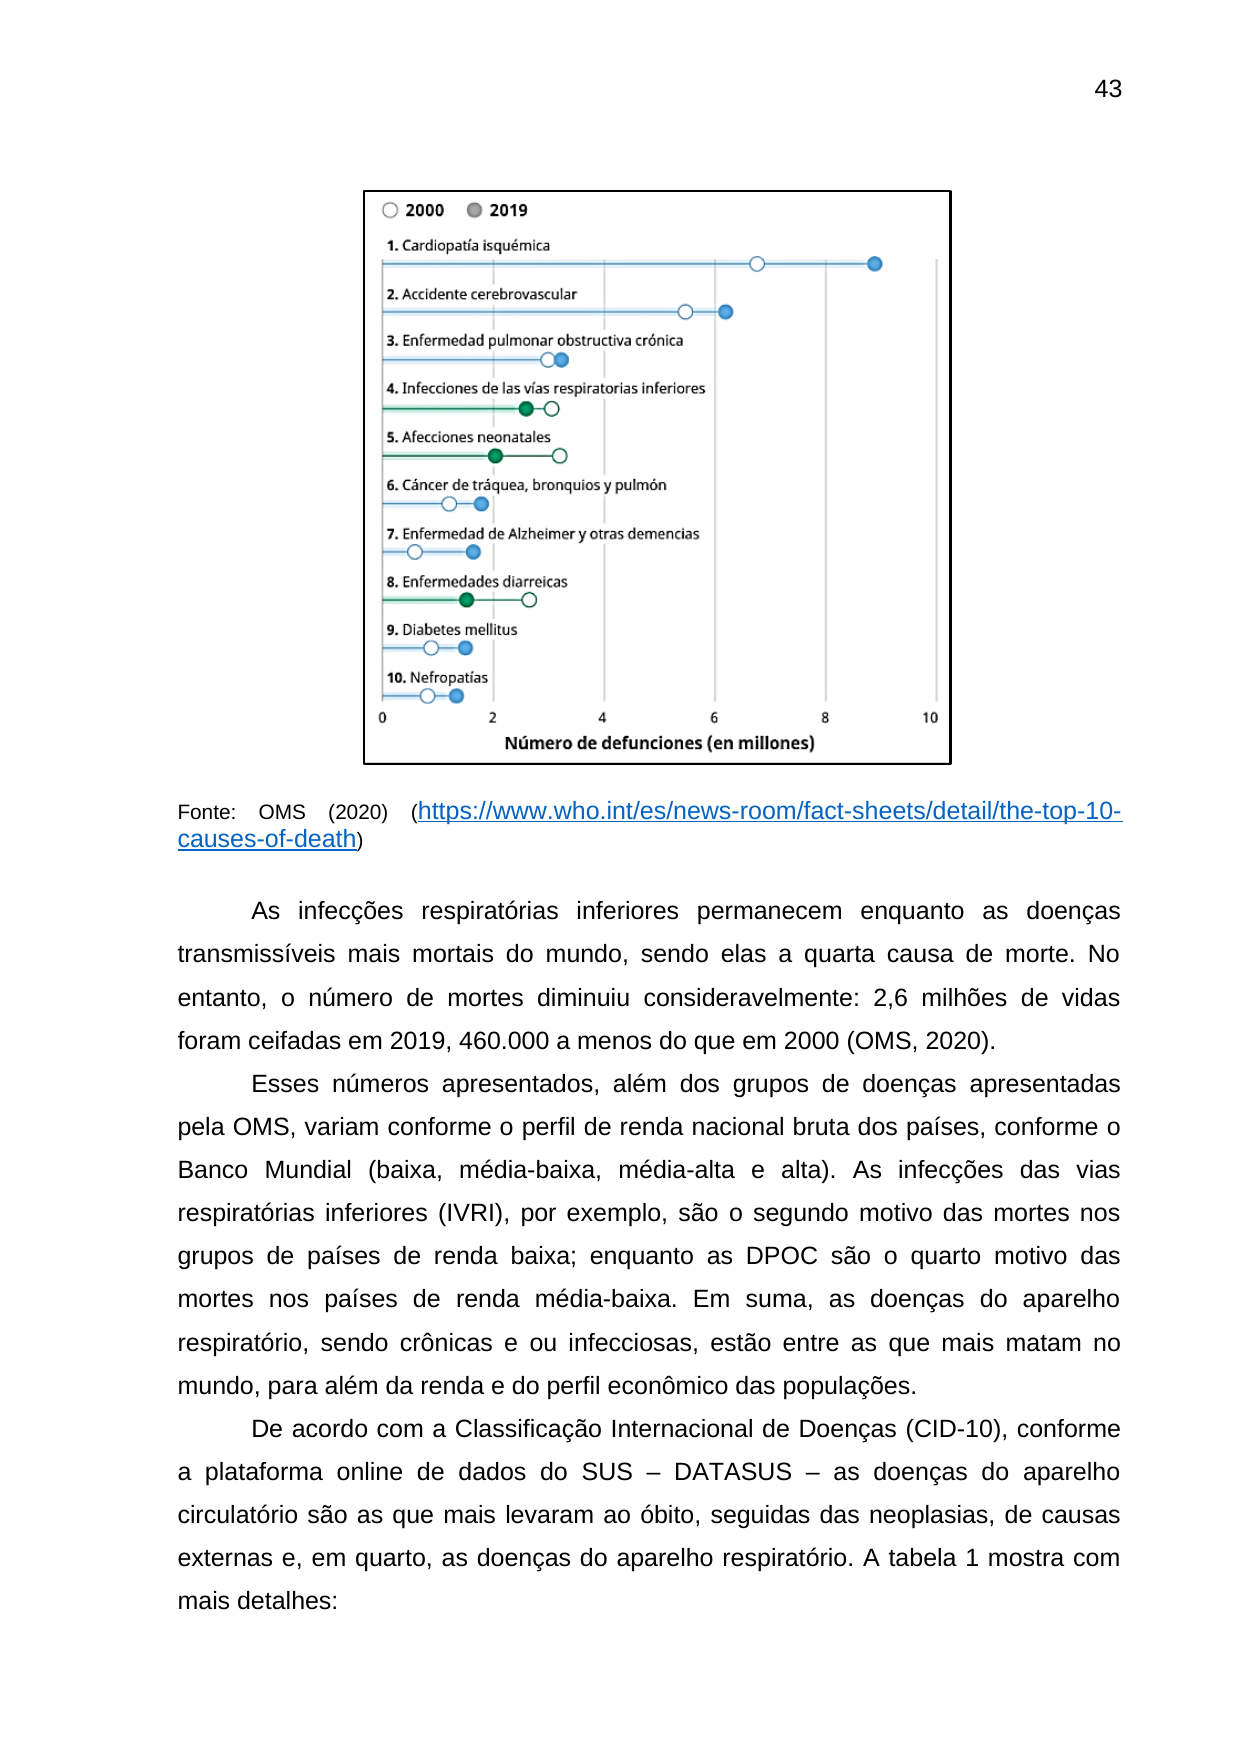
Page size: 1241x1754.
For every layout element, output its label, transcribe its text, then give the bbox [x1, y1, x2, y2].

text Esses números apresentados, além dos grupos de doenças apresentadas pela OMS, variam conforme o perfil de renda nacional bruta dos países, conforme o Banco Mundial (baixa, média-baixa, média-alta e alta). As infecções das vias respiratórias inferiores (IVRI), por exemplo, são o segundo motivo das mortes nos grupos de países de renda baixa; enquanto as DPOC são o quarto motivo das mortes nos países de renda média-baixa. Em suma, as doenças do aparelho respiratório, sendo crônicas e ou infecciosas, estão entre as que mais matam no mundo, para além da renda e do perfil econômico das populações. [177, 1069, 1122, 1399]
text Fonte: OMS (2020) (https://www.who.int/es/news-room/fact-sheets/detail/the-top-10-causes-of-death) [177, 796, 1122, 853]
picture [365, 192, 949, 763]
text De acordo com a Classificação Internacional de Doenças (CID-10), conforme a plataforma online de dados do SUS – DATASUS – as doenças do aparelho circulatório são as que mais levaram ao óbito, seguidas das neoplasias, de causas externas e, em quarto, as doenças do aparelho respiratório. A tabela 1 mostra com mais detalhes: [177, 1414, 1122, 1615]
text As infecções respiratórias inferiores permanecem enquanto as doenças transmissíveis mais mortais do mundo, sendo elas a quarta causa de morte. No entanto, o número de mortes diminuiu consideravelmente: 2,6 milhões de vidas foram ceifadas em 2019, 460.000 a menos do que em 2000 (OMS, 2020). [177, 896, 1122, 1054]
